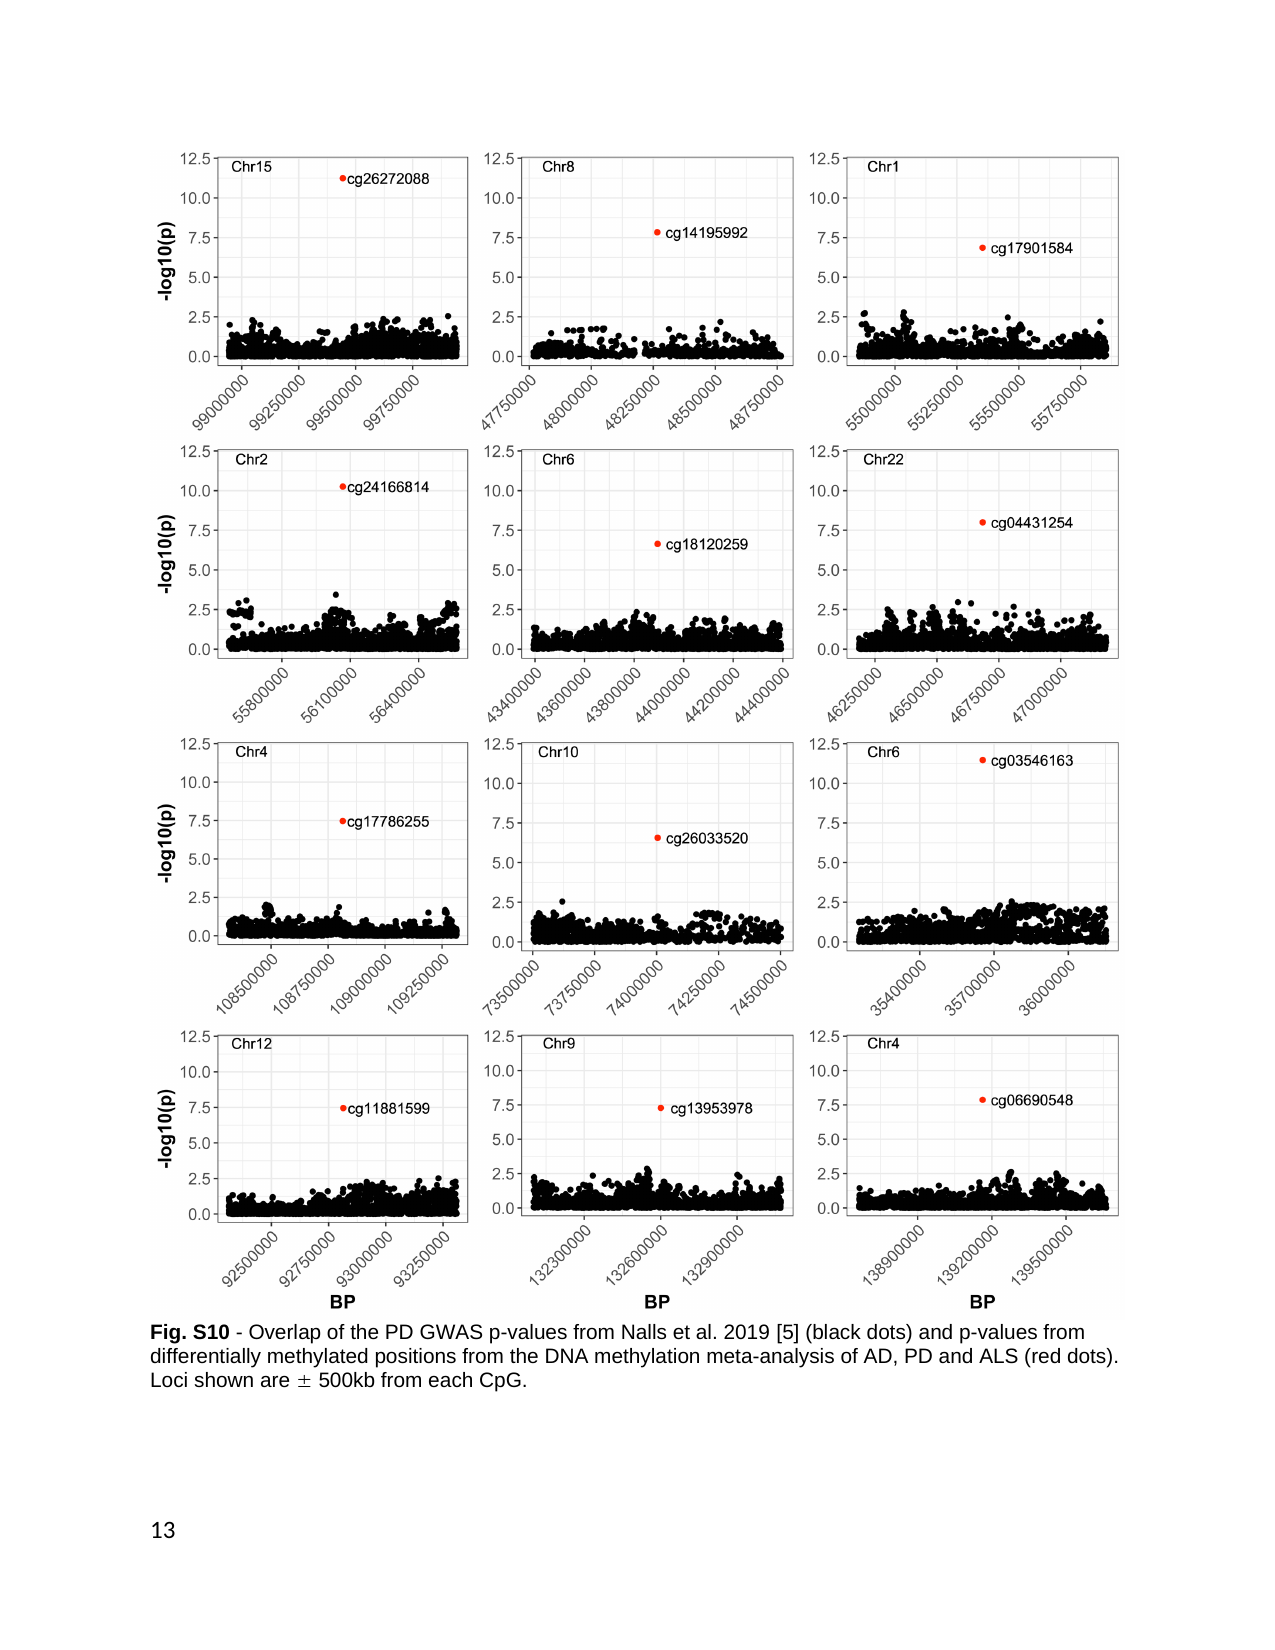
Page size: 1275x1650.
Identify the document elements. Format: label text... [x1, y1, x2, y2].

picture [150, 150, 1125, 1320]
text Fig. S10 - Overlap of the PD GWAS p-values from Nalls et al. 2019 [5] (black dots) and p-values from differentially methylated positions from the DNA methylation meta-analysis of AD, PD and ALS (red dots). Loci shown are 500kb from each CpG. [150, 1320, 1125, 1392]
